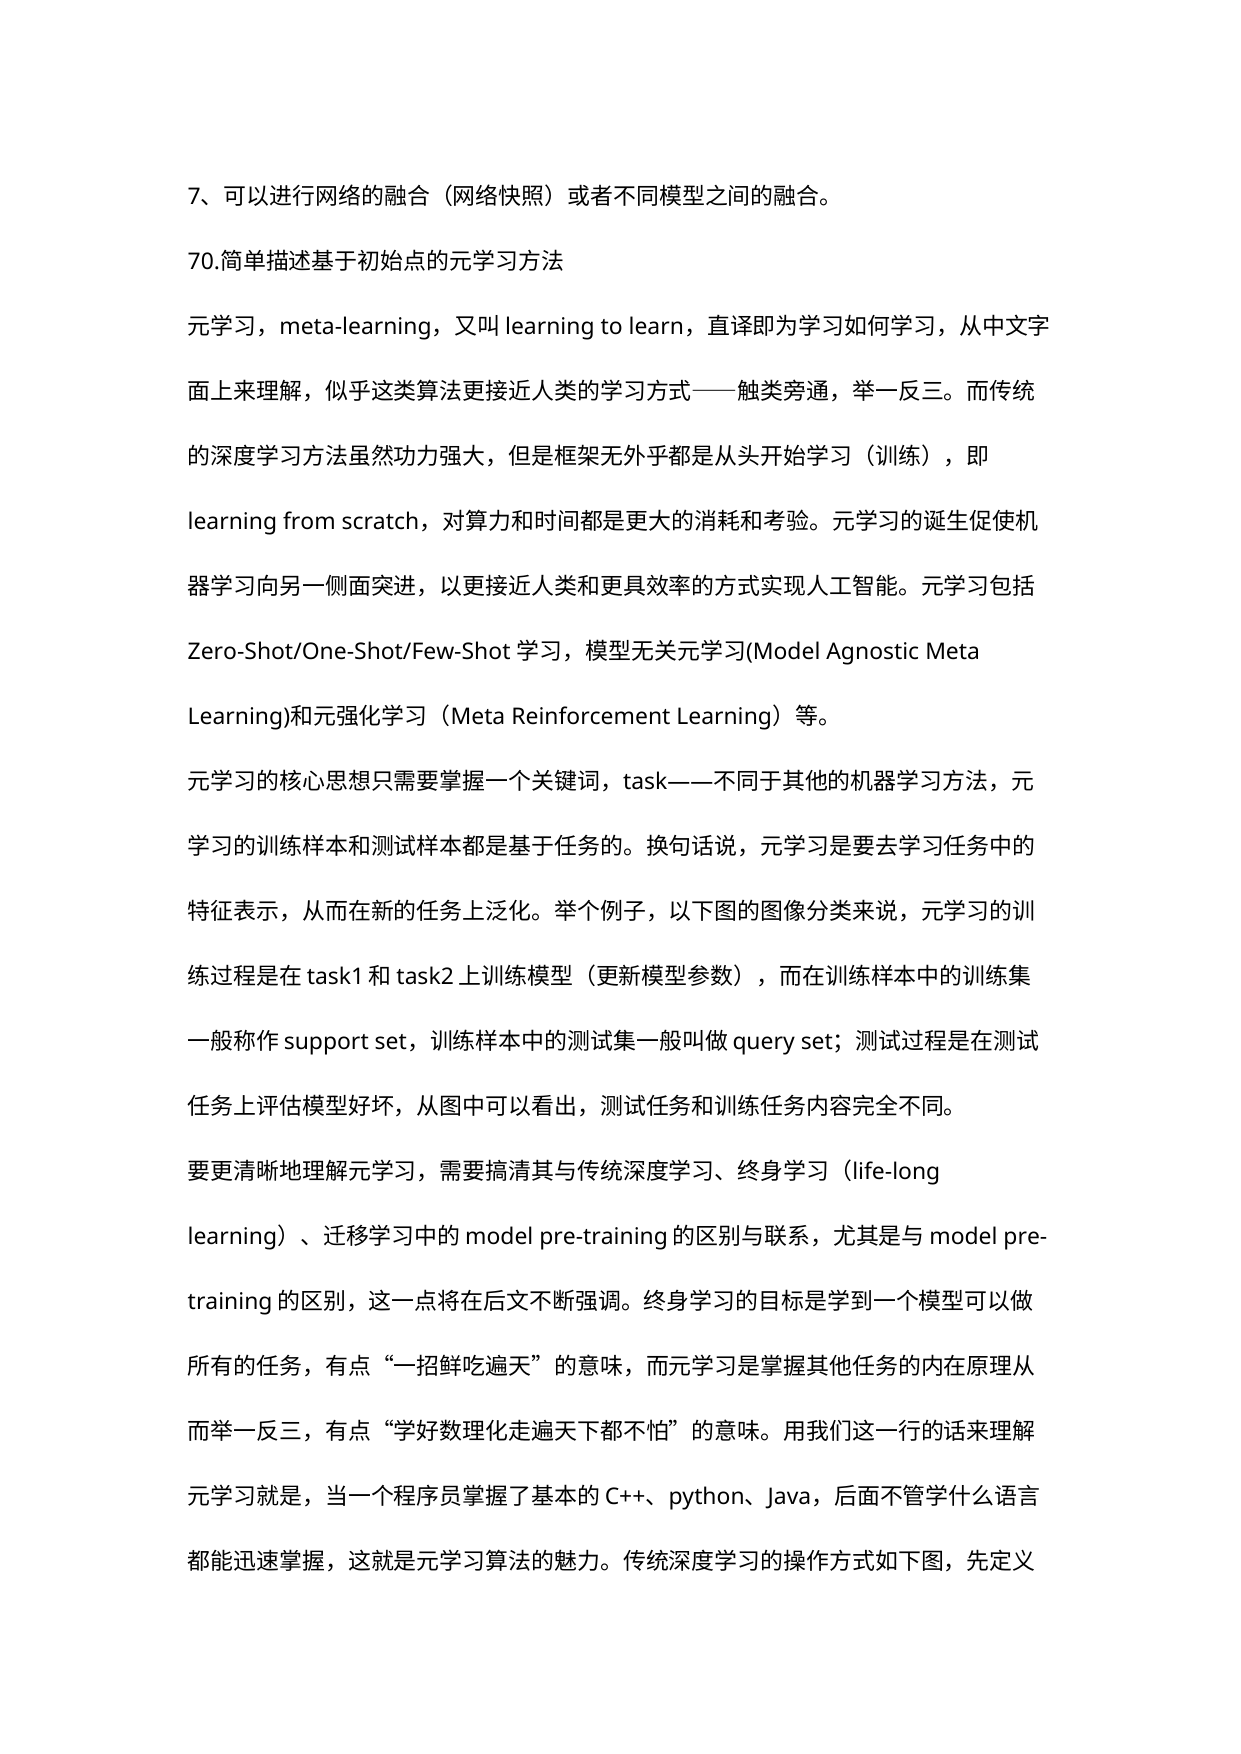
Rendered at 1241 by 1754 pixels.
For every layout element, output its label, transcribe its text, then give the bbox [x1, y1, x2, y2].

text 70.简单描述基于初始点的元学习方法 [187, 227, 1053, 292]
text 元学习的核心思想只需要掌握一个关键词，task——不同于其他的机器学习方法，元学习的训练样本和测试样本都是基于任务的。换句话说，元学习是要去学习任务中的特征表示，从而在新的任务上泛化。举个例子，以下图的图像分类来说，元学习的训练过程是在task1和task2上训练模型（更新模型参数），而在训练样本中的训练集一般称作support set，训练样本中的测试集一般叫做query set；测试过程是在测试任务上评估模型好坏，从图中可以看出，测试任务和训练任务内容完全不同。 [187, 747, 1053, 1137]
text 7、可以进行网络的融合（网络快照）或者不同模型之间的融合。 [187, 162, 1053, 227]
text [187, 1137, 1053, 1592]
text 元学习，meta-learning，又叫learning to learn，直译即为学习如何学习，从中文字面上来理解，似乎这类算法更接近人类的学习方式——触类旁通，举一反三。而传统的深度学习方法虽然功力强大，但是框架无外乎都是从头开始学习（训练），即learning from scratch，对算力和时间都是更大的消耗和考验。元学习的诞生促使机器学习向另一侧面突进，以更接近人类和更具效率的方式实现人工智能。元学习包括Zero-Shot/One-Shot/Few-Shot 学习，模型无关元学习(Model Agnostic Meta Learning)和元强化学习（Meta Reinforcement Learning）等。 [187, 292, 1053, 747]
